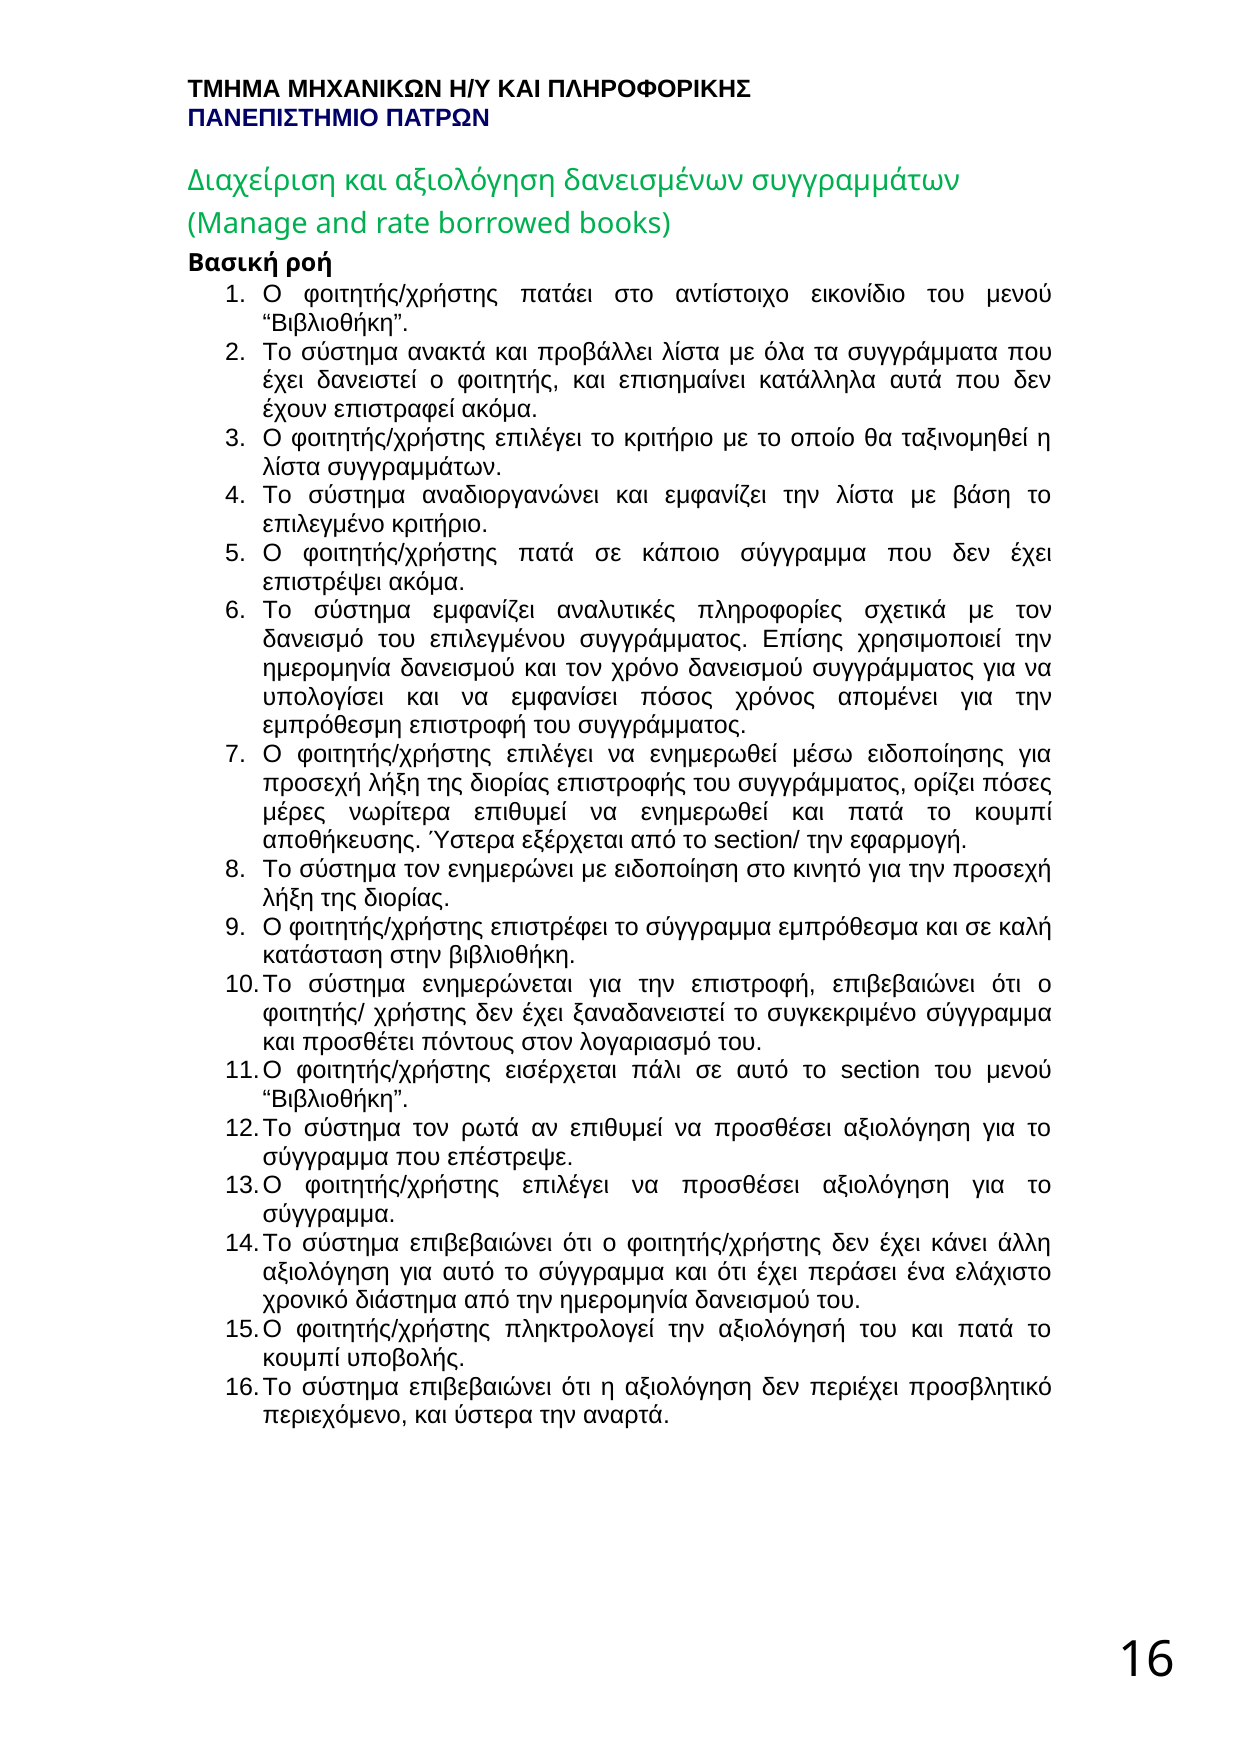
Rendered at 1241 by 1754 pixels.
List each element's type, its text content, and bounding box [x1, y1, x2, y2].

text Βασική ροή [187, 245, 1053, 279]
list Ο φοιτητής/χρήστης επιλέγει να προσθέσει αξιολόγηση για το σύγγραμμα. [225, 1170, 1053, 1228]
list Το σύστημα τον ρωτά αν επιθυμεί να προσθέσει αξιολόγηση για το σύγγραμμα που επέστρεψε. [225, 1113, 1053, 1170]
list Το σύστημα επιβεβαιώνει ότι ο φοιτητής/χρήστης δεν έχει κάνει άλλη αξιολόγηση για αυτό το σύγγραμμα και ότι έχει περάσει ένα ελάχιστο χρονικό διάστημα από την ημερομηνία δανεισμού του. [225, 1228, 1053, 1314]
list Ο φοιτητής/χρήστης επιλέγει να ενημερωθεί μέσω ειδοποίησης για προσεχή λήξη της διορίας επιστροφής του συγγράμματος, ορίζει πόσες μέρες νωρίτερα επιθυμεί να ενημερωθεί και πατά το κουμπί αποθήκευσης. Ύστερα εξέρχεται από το section/ την εφαρμογή. [225, 739, 1053, 854]
list Το σύστημα τον ενημερώνει με ειδοποίηση στο κινητό για την προσεχή λήξη της διορίας. [225, 854, 1053, 911]
list Ο φοιτητής/χρήστης επιστρέφει το σύγγραμμα εμπρόθεσμα και σε καλή κατάσταση στην βιβλιοθήκη. [225, 911, 1053, 969]
list Το σύστημα εμφανίζει αναλυτικές πληροφορίες σχετικά με τον δανεισμό του επιλεγμένου συγγράμματος. Επίσης χρησιμοποιεί την ημερομηνία δανεισμού και τον χρόνο δανεισμού συγγράμματος για να υπολογίσει και να εμφανίσει πόσος χρόνος απομένει για την εμπρόθεσμη επιστροφή του συγγράμματος. [225, 595, 1053, 739]
list Ο φοιτητής/χρήστης εισέρχεται πάλι σε αυτό το section του μενού “Βιβλιοθήκη”. [225, 1055, 1053, 1113]
list Ο φοιτητής/χρήστης πατάει στο αντίστοιχο εικονίδιο του μενού “Βιβλιοθήκη”. [225, 279, 1053, 336]
list Ο φοιτητής/χρήστης πληκτρολογεί την αξιολόγησή του και πατά το κουμπί υποβολής. [225, 1314, 1053, 1371]
list Ο φοιτητής/χρήστης επιλέγει το κριτήριο με το οποίο θα ταξινομηθεί η λίστα συγγραμμάτων. [225, 423, 1053, 480]
list Το σύστημα ανακτά και προβάλλει λίστα με όλα τα συγγράμματα που έχει δανειστεί ο φοιτητής, και επισημαίνει κατάλληλα αυτά που δεν έχουν επιστραφεί ακόμα. [225, 336, 1053, 423]
list Το σύστημα επιβεβαιώνει ότι η αξιολόγηση δεν περιέχει προσβλητικό περιεχόμενο, και ύστερα την αναρτά. [225, 1371, 1053, 1429]
list Το σύστημα αναδιοργανώνει και εμφανίζει την λίστα με βάση το επιλεγμένο κριτήριο. [225, 480, 1053, 538]
subtitle Διαχείριση και αξιολόγηση δανεισμένων συγγραμμάτων (Manage and rate borrowed books) [187, 159, 1053, 242]
list Ο φοιτητής/χρήστης πατά σε κάποιο σύγγραμμα που δεν έχει επιστρέψει ακόμα. [225, 538, 1053, 595]
list Το σύστημα ενημερώνεται για την επιστροφή, επιβεβαιώνει ότι ο φοιτητής/ χρήστης δεν έχει ξαναδανειστεί το συγκεκριμένο σύγγραμμα και προσθέτει πόντους στον λογαριασμό του. [225, 969, 1053, 1055]
